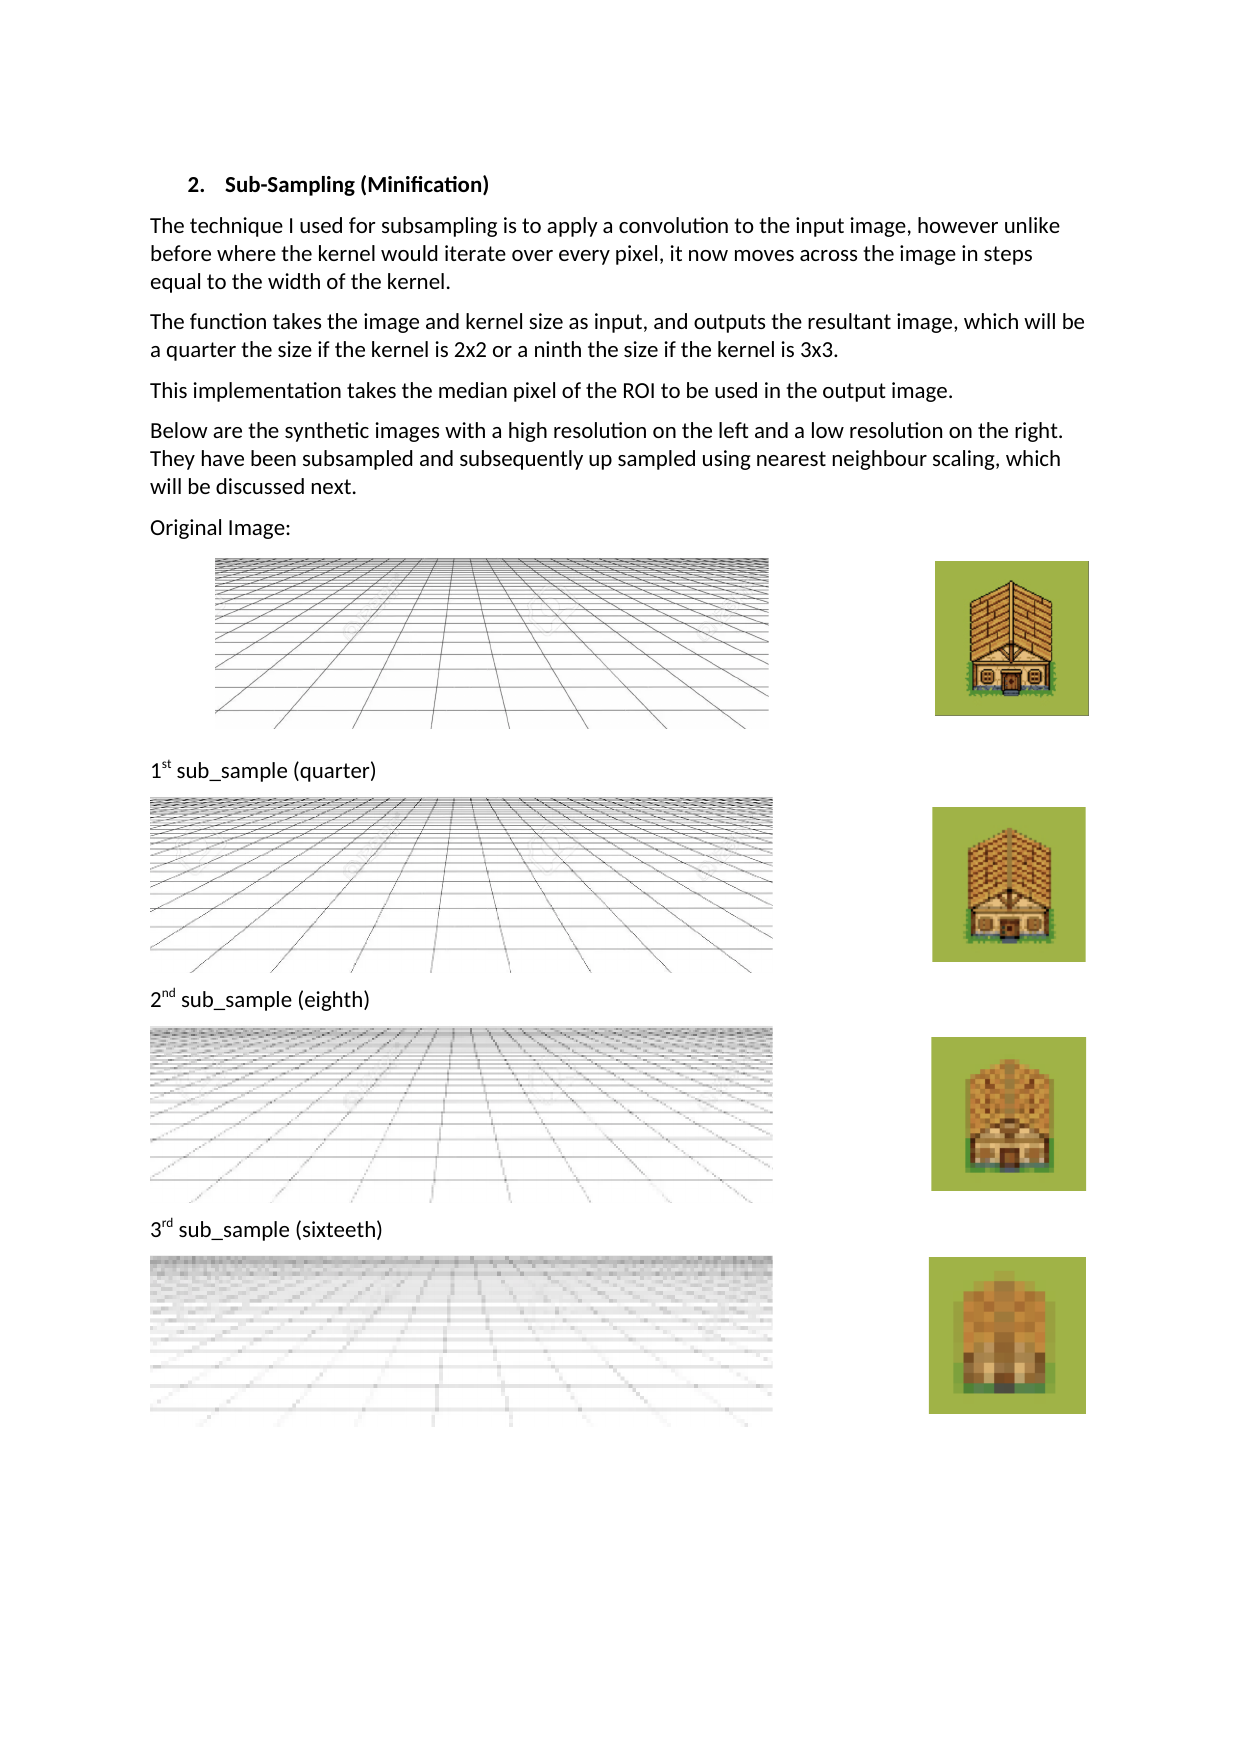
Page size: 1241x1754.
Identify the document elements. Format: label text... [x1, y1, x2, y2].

text This implementation takes the median pixel of the ROI to be used in the output image. [150, 376, 1090, 404]
text 2nd sub_sample (eighth) [150, 985, 1090, 1013]
list Sub-Sampling (Minification) [187, 170, 1090, 198]
text 1st sub_sample (quarter) [150, 756, 1090, 784]
picture [215, 557, 768, 729]
picture [928, 1257, 1086, 1414]
text Below are the synthetic images with a high resolution on the left and a low resolution on the right. They have been subsampled and subsequently up sampled using nearest neighbour scaling, which will be discussed next. [150, 416, 1090, 501]
picture [935, 561, 1089, 716]
picture [931, 1037, 1087, 1191]
picture [150, 1025, 773, 1203]
text The function takes the image and kernel size as input, and outputs the resultant image, which will be a quarter the size if the kernel is 2x2 or a ninth the size if the kernel is 3x3. [150, 307, 1090, 363]
text Original Image: [150, 513, 1090, 541]
text The technique I used for subsampling is to apply a convolution to the input image, however unlike before where the kernel would iterate over every pixel, it now moves across the image in steps equal to the width of the kernel. [150, 211, 1090, 295]
text 3rd sub_sample (sixteeth) [150, 1215, 1090, 1243]
picture [932, 807, 1086, 962]
picture [150, 1255, 773, 1427]
picture [150, 796, 773, 973]
